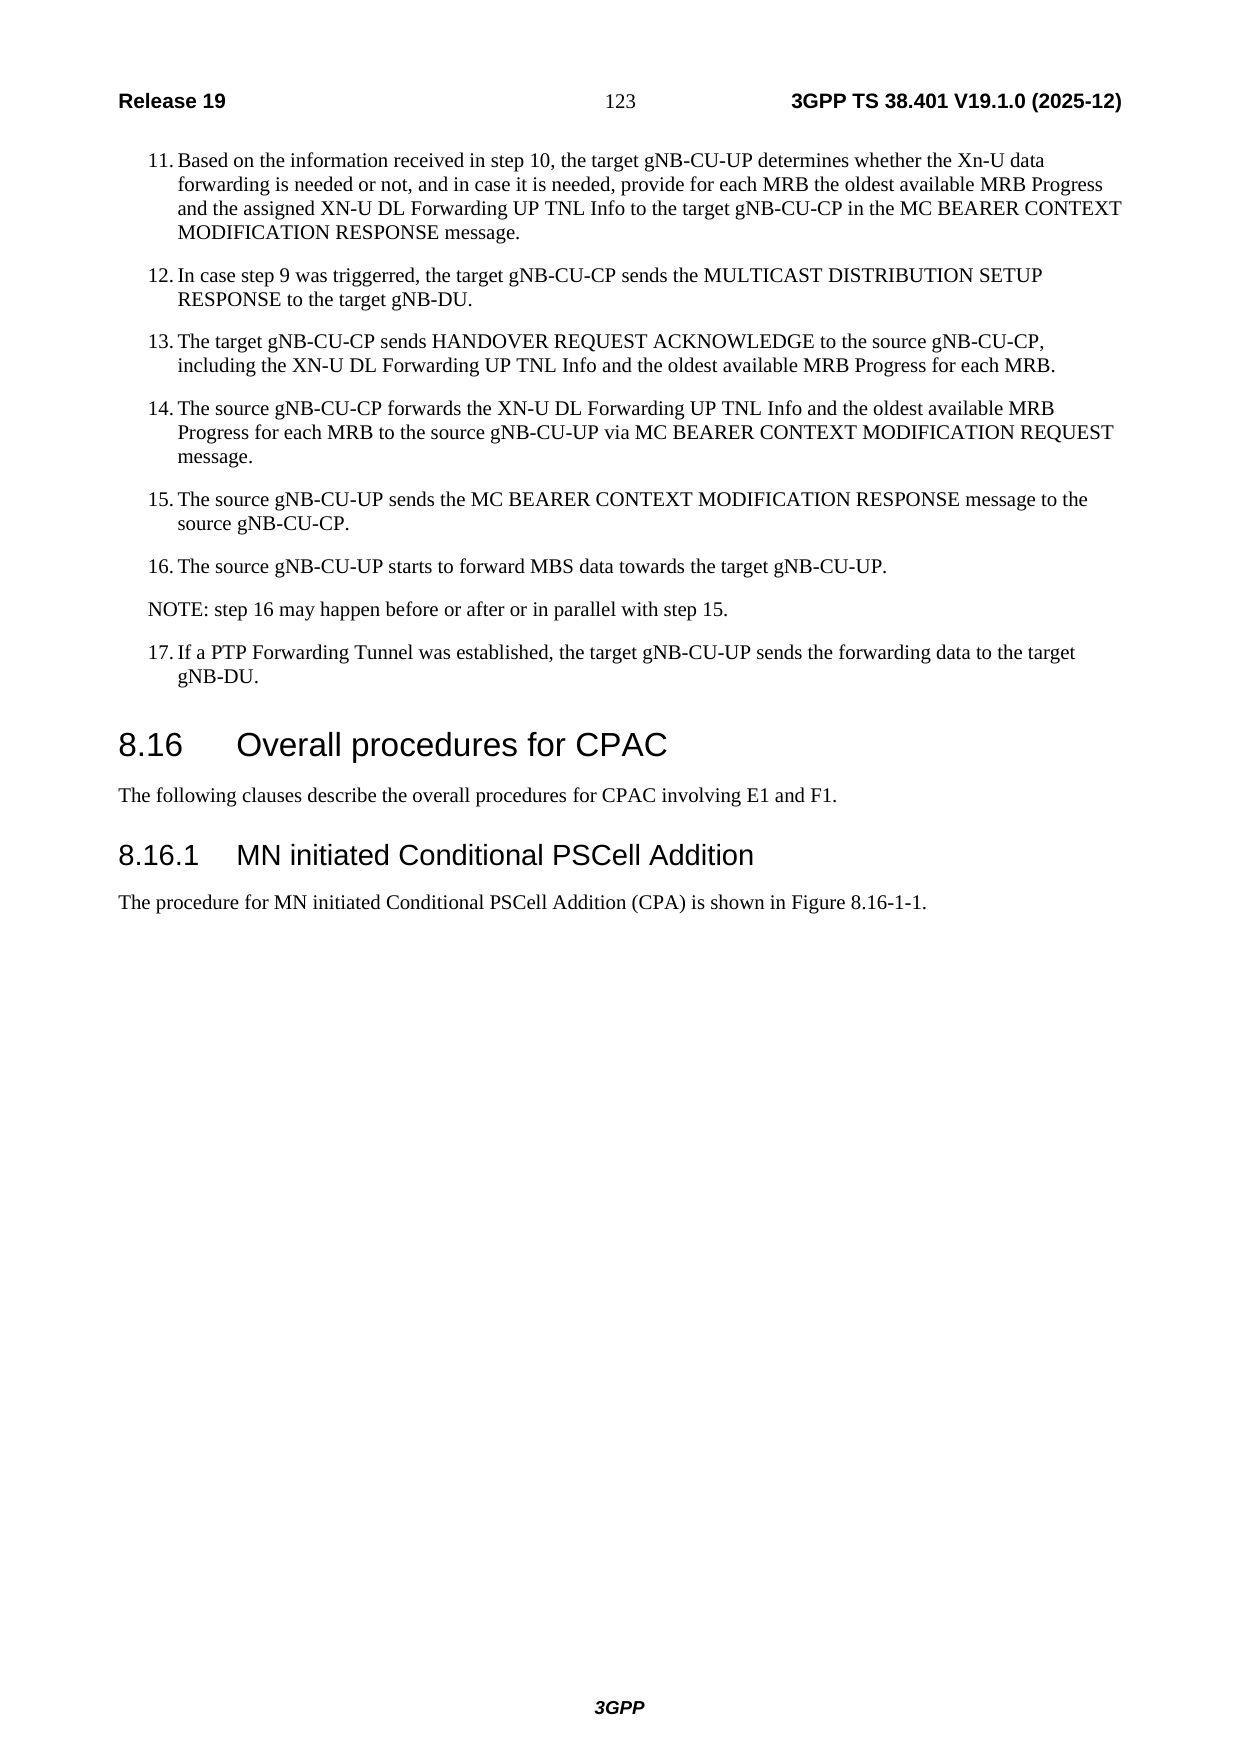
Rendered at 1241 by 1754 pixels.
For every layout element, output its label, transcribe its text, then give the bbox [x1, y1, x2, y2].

text 12. In case step 9 was triggerred, the target gNB-CU-CP sends the MULTICAST DISTRIBUTION SETUP RESPONSE to the target gNB-DU. [148, 262, 1122, 311]
subtitle 8.16.1 MN initiated Conditional PSCell Addition [118, 838, 1122, 871]
text 13. The target gNB-CU-CP sends HANDOVER REQUEST ACKNOWLEDGE to the source gNB-CU-CP, including the XN-U DL Forwarding UP TNL Info and the oldest available MRB Progress for each MRB. [148, 329, 1122, 377]
subtitle 8.16 Overall procedures for CPAC [118, 725, 1122, 764]
text 16. The source gNB-CU-UP starts to forward MBS data towards the target gNB-CU-UP. [148, 554, 1122, 578]
text 11. Based on the information received in step 10, the target gNB-CU-UP determines whether the Xn-U data forwarding is needed or not, and in case it is needed, provide for each MRB the oldest available MRB Progress and the assigned XN-U DL Forwarding UP TNL Info to the target gNB-CU-CP in the MC BEARER CONTEXT MODIFICATION RESPONSE message. [148, 147, 1122, 244]
text NOTE: step 16 may happen before or after or in parallel with step 15. [148, 597, 1122, 621]
text The procedure for MN initiated Conditional PSCell Addition (CPA) is shown in Figure 8.16-1-1. [118, 890, 1122, 914]
text 14. The source gNB-CU-CP forwards the XN-U DL Forwarding UP TNL Info and the oldest available MRB Progress for each MRB to the source gNB-CU-UP via MC BEARER CONTEXT MODIFICATION REQUEST message. [148, 396, 1122, 468]
text The following clauses describe the overall procedures for CPAC involving E1 and F1. [118, 782, 1122, 807]
text 17. If a PTP Forwarding Tunnel was established, the target gNB-CU-UP sends the forwarding data to the target gNB-DU. [148, 640, 1122, 688]
text 15. The source gNB-CU-UP sends the MC BEARER CONTEXT MODIFICATION RESPONSE message to the source gNB-CU-CP. [148, 487, 1122, 535]
